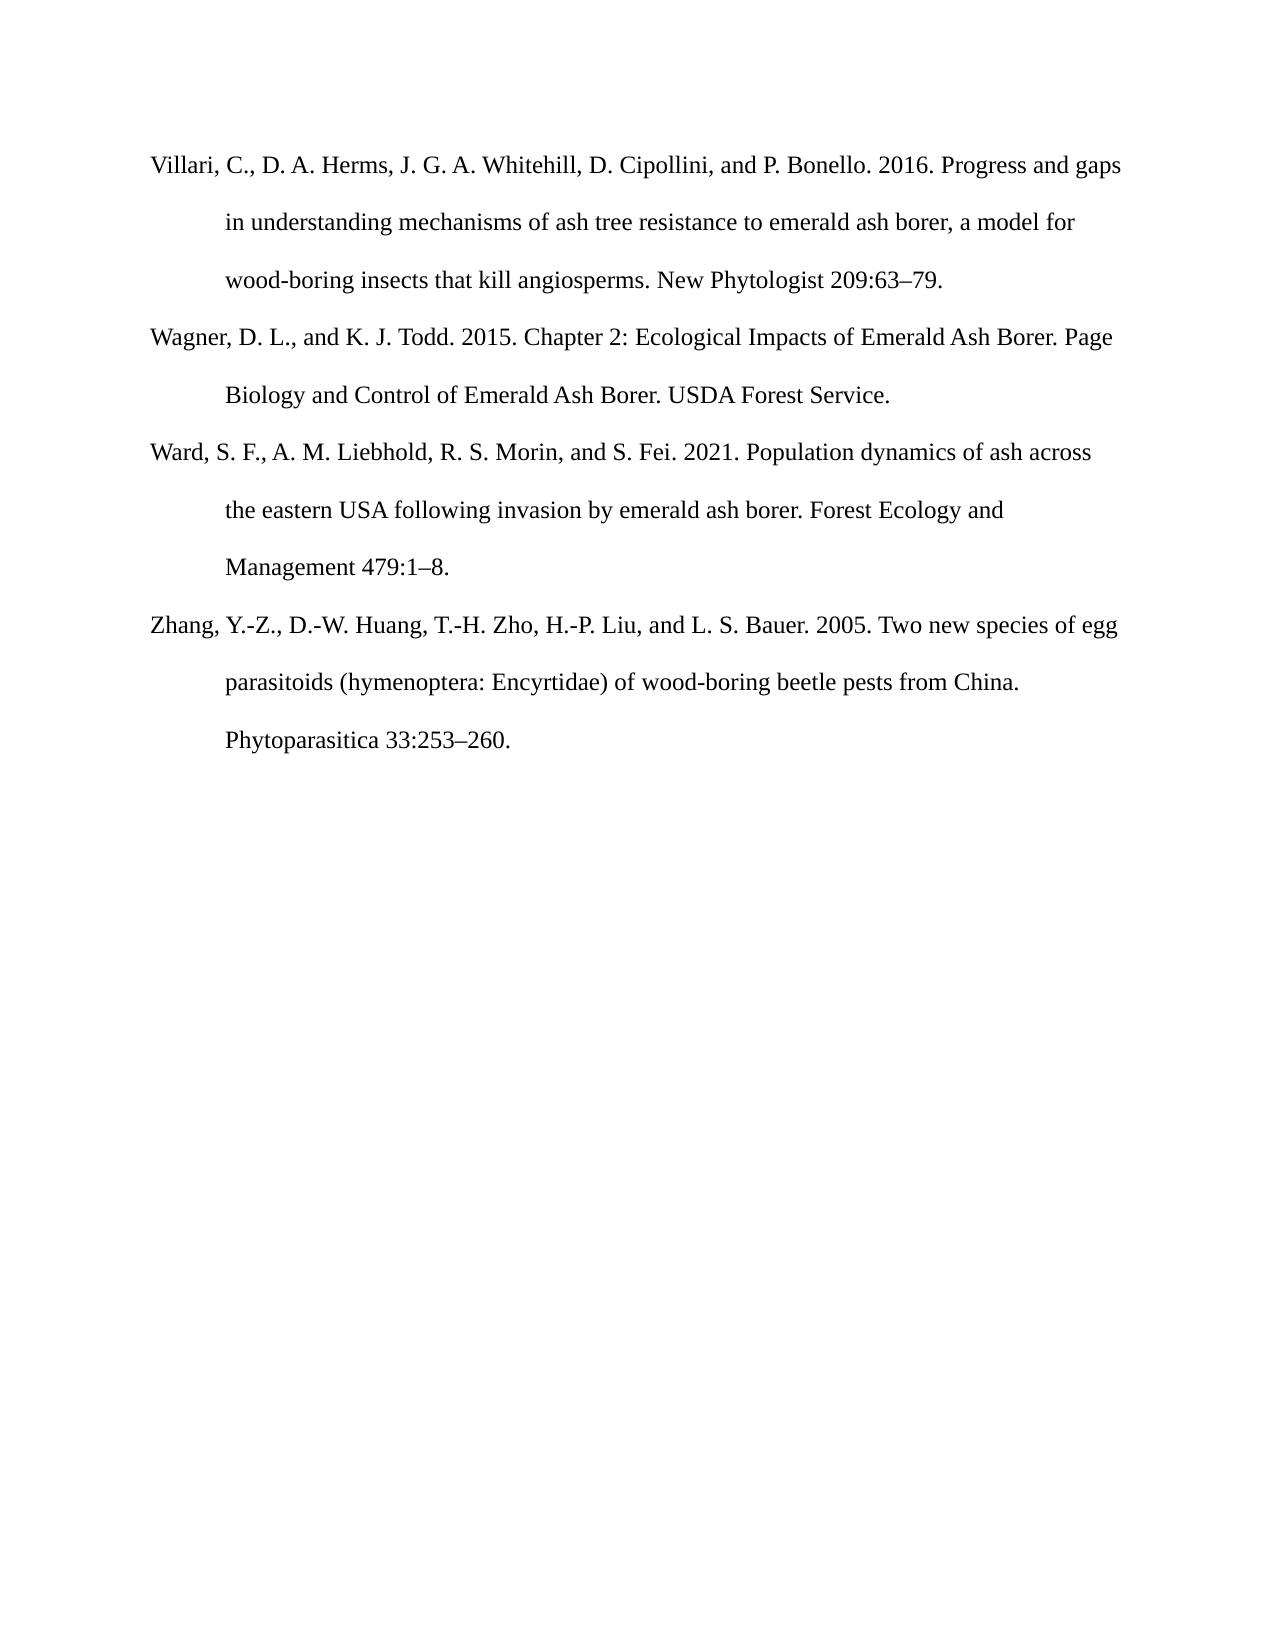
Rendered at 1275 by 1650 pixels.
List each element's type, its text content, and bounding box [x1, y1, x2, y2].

text Zhang, Y.-Z., D.-W. Huang, T.-H. Zho, H.-P. Liu, and L. S. Bauer. 2005. Two new species of egg parasitoids (hymenoptera: Encyrtidae) of wood-boring beetle pests from China. Phytoparasitica 33:253–260. [150, 610, 1125, 754]
text Villari, C., D. A. Herms, J. G. A. Whitehill, D. Cipollini, and P. Bonello. 2016. Progress and gaps in understanding mechanisms of ash tree resistance to emerald ash borer, a model for wood‐boring insects that kill angiosperms. New Phytologist 209:63–79. [150, 150, 1125, 294]
text Ward, S. F., A. M. Liebhold, R. S. Morin, and S. Fei. 2021. Population dynamics of ash across the eastern USA following invasion by emerald ash borer. Forest Ecology and Management 479:1–8. [150, 437, 1125, 581]
text Wagner, D. L., and K. J. Todd. 2015. Chapter 2: Ecological Impacts of Emerald Ash Borer. Page Biology and Control of Emerald Ash Borer. USDA Forest Service. [150, 322, 1125, 409]
